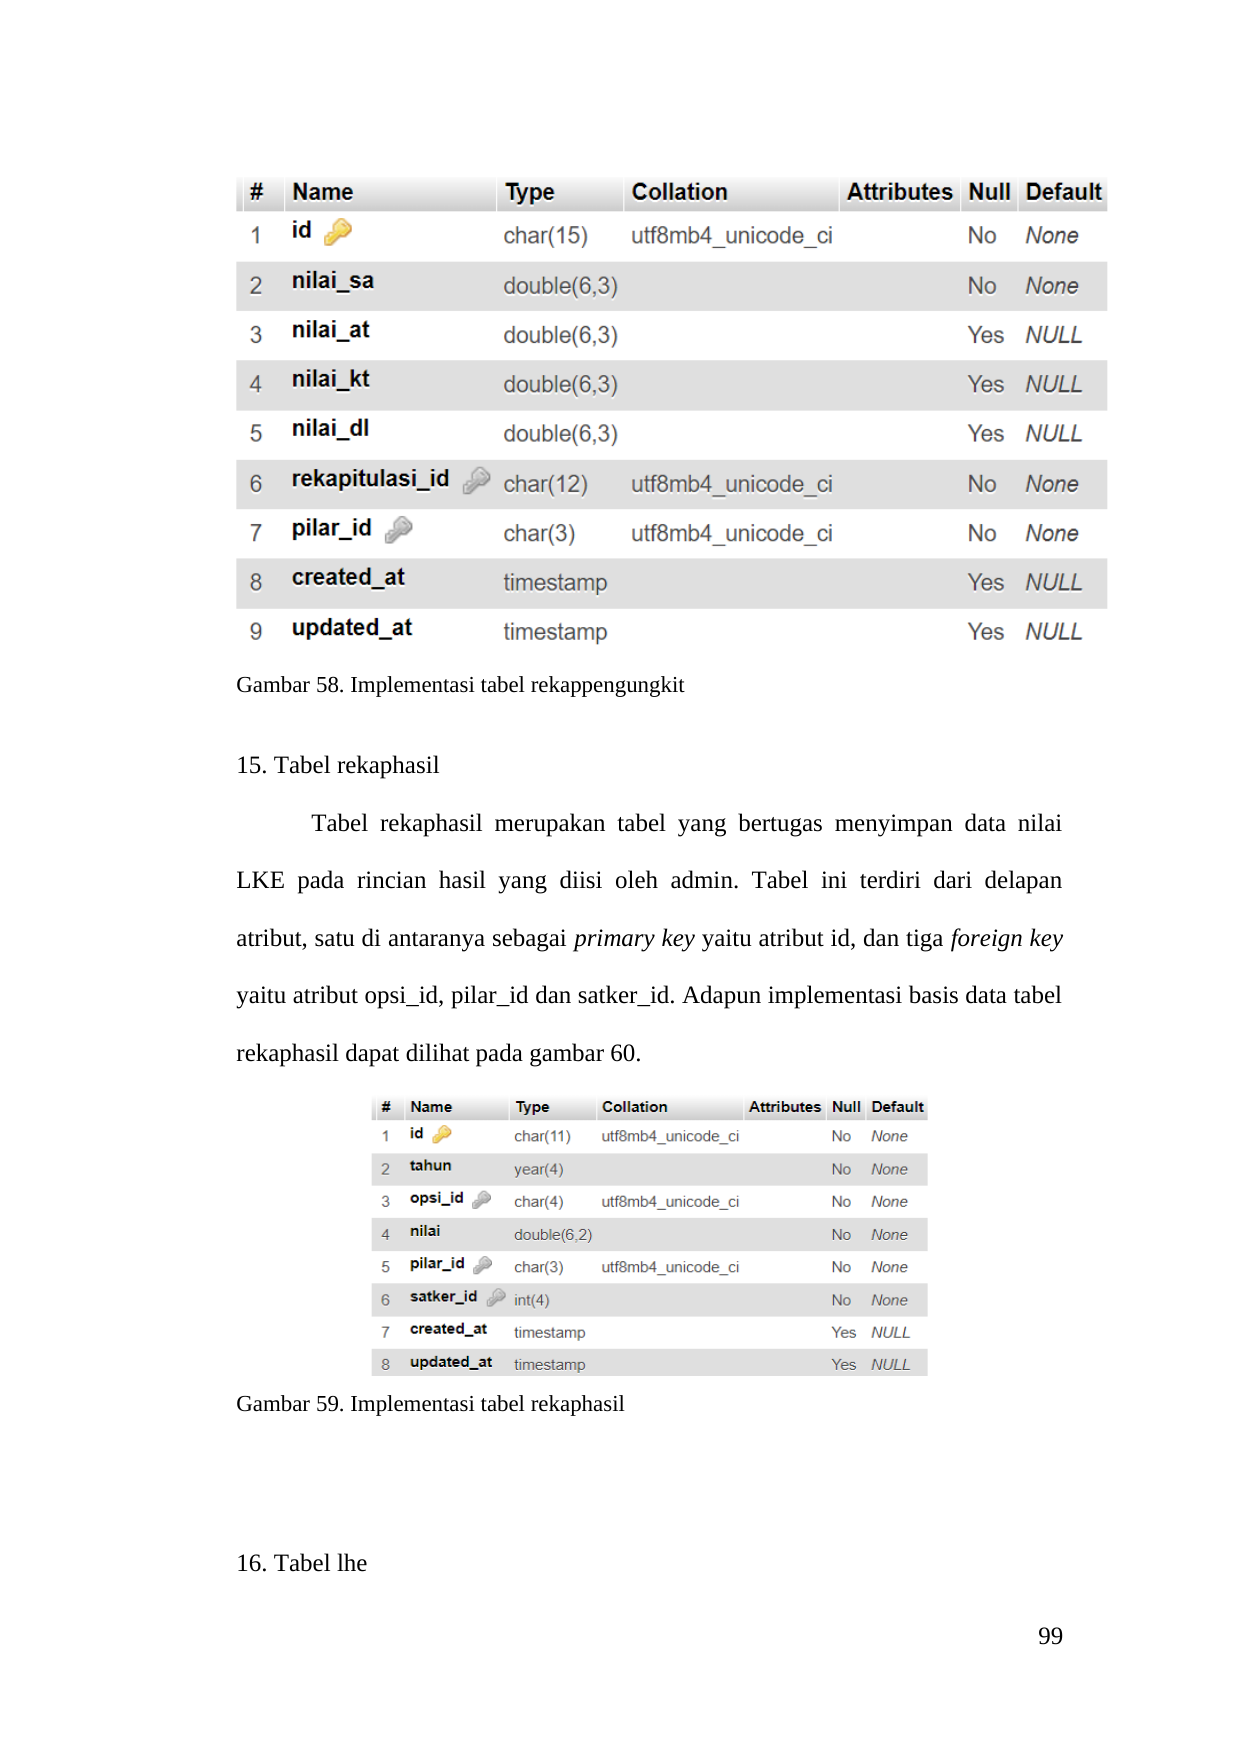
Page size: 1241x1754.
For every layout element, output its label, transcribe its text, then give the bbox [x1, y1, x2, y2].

text Gambar 58. Implementasi tabel rekappengungkit [236, 671, 1063, 698]
picture [236, 177, 1108, 657]
text Gambar 59. Implementasi tabel rekaphasil [236, 1390, 1063, 1416]
text Tabel rekaphasil merupakan tabel yang bertugas menyimpan data nilai LKE pada rincian hasil yang diisi oleh admin. Tabel ini terdiri dari delapan atribut, satu di antaranya sebagai primary key yaitu atribut id, dan tiga foreign key yaitu atribut opsi_id, pilar_id dan satker_id. Adapun implementasi basis data tabel rekaphasil dapat dilihat pada gambar 60. [236, 808, 1063, 1067]
picture [371, 1095, 928, 1376]
list Tabel lhe [236, 1548, 1063, 1577]
list Tabel rekaphasil [236, 750, 1063, 779]
